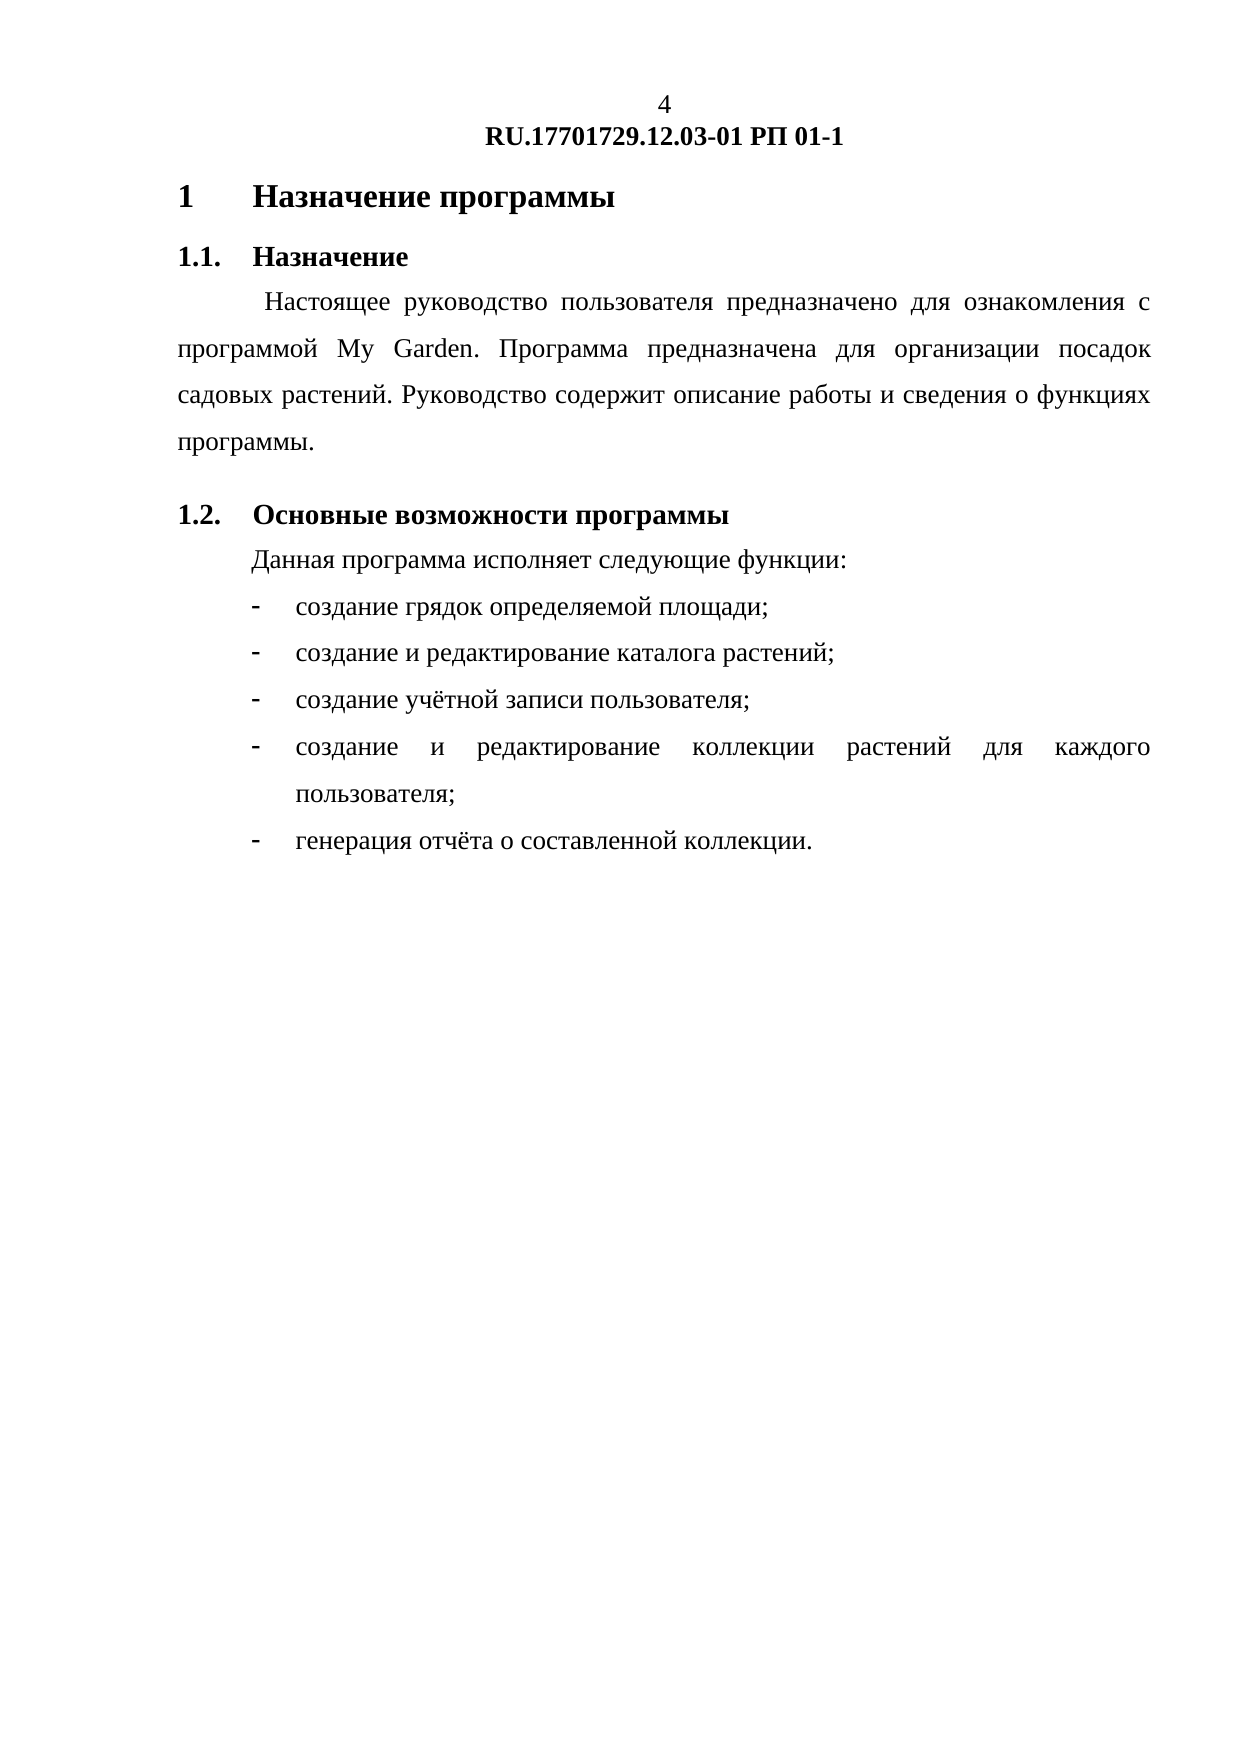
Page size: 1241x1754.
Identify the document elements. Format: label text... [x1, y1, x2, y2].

text Настоящее руководство пользователя предназначено для ознакомления с программой My Garden. Программа предназначена для организации посадок садовых растений. Руководство содержит описание работы и сведения о функциях программы. [177, 285, 1152, 456]
text Данная программа исполняет следующие функции: [177, 543, 1152, 574]
subtitle Назначение [177, 239, 1152, 273]
list создание грядок определяемой площади; [251, 590, 1152, 621]
list создание и редактирование каталога растений; [251, 637, 1152, 668]
list создание учётной записи пользователя; [251, 683, 1152, 715]
subtitle Основные возможности программы [177, 497, 1152, 531]
list генерация отчёта о составленной коллекции. [251, 824, 1152, 855]
subtitle Назначение программы [177, 176, 1152, 214]
list создание и редактирование коллекции растений для каждого пользователя; [251, 730, 1152, 808]
